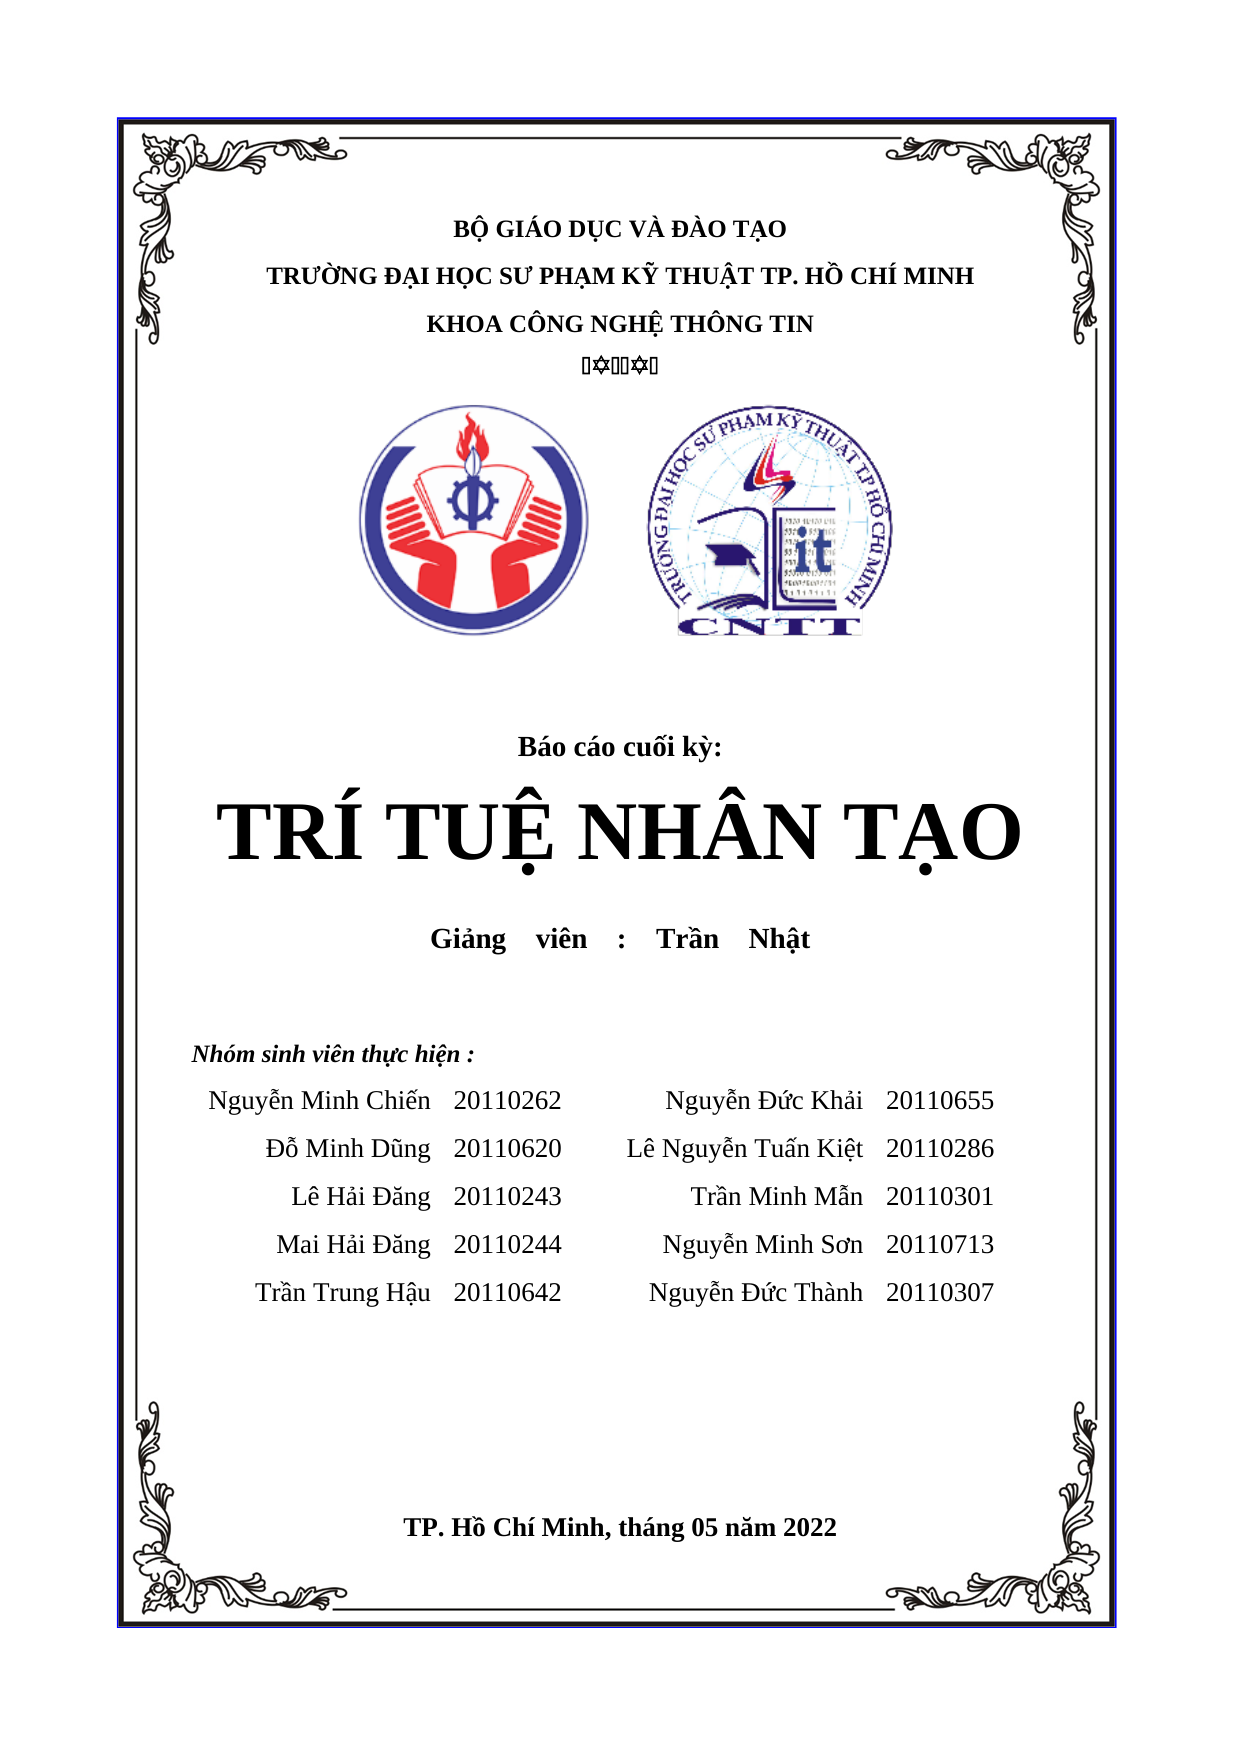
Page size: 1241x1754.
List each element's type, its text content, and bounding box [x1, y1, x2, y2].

picture [116, 117, 1117, 1628]
table_cell Nguyễn Minh Sơn [613, 1221, 874, 1269]
table_cell Lê Nguyễn Tuấn Kiệt [613, 1126, 874, 1173]
table_cell 20110262 [442, 1078, 573, 1126]
table_cell Trần Minh Mẫn [613, 1174, 874, 1221]
table_header Nhóm sinh viên thực hiện : [180, 1033, 573, 1078]
table_cell Lê Hải Đăng [180, 1174, 442, 1222]
table_header 20110655 [875, 1078, 1006, 1126]
table_cell 20110307 [875, 1269, 1006, 1317]
table_cell 20110642 [442, 1270, 573, 1318]
table_header Nguyễn Đức Khải [613, 1078, 874, 1126]
table_cell Mai Hải Đăng [180, 1222, 442, 1270]
table_cell 20110286 [875, 1126, 1006, 1173]
table_cell 20110301 [875, 1174, 1006, 1221]
table_cell Trần Trung Hậu [180, 1270, 442, 1318]
table_cell 20110713 [875, 1221, 1006, 1269]
table_cell Nguyễn Đức Thành [613, 1269, 874, 1317]
table_cell 20110244 [442, 1222, 573, 1270]
text LỜI NÓI ĐẦU [118, 608, 1122, 639]
table_cell 20110620 [442, 1126, 573, 1174]
table_cell Đỗ Minh Dũng [180, 1126, 442, 1174]
table_cell 20110243 [442, 1174, 573, 1222]
table_cell Nguyễn Minh Chiến [180, 1078, 442, 1126]
